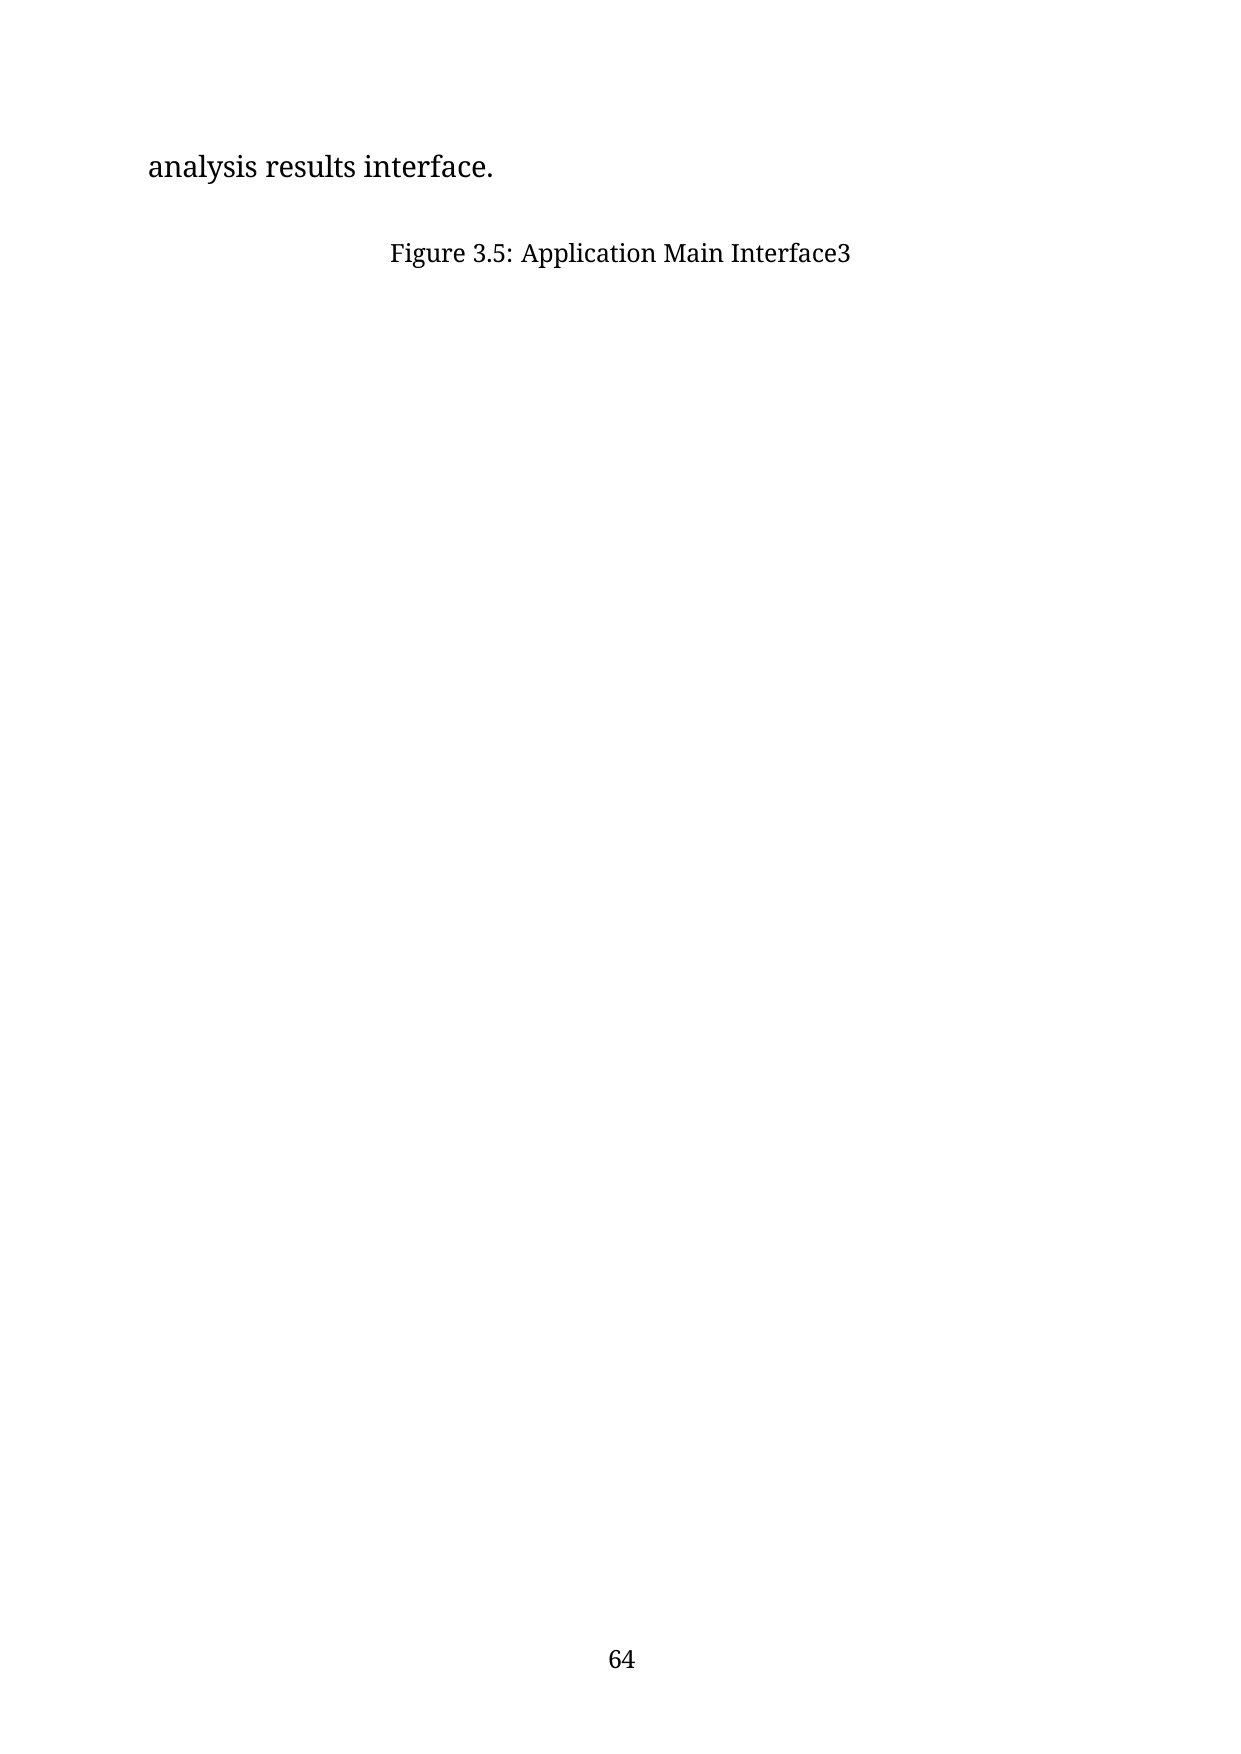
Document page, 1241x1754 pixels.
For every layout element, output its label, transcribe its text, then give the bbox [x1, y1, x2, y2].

text Figure 3.5: Application Main Interface3 [141, 235, 1100, 269]
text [148, 146, 1093, 186]
